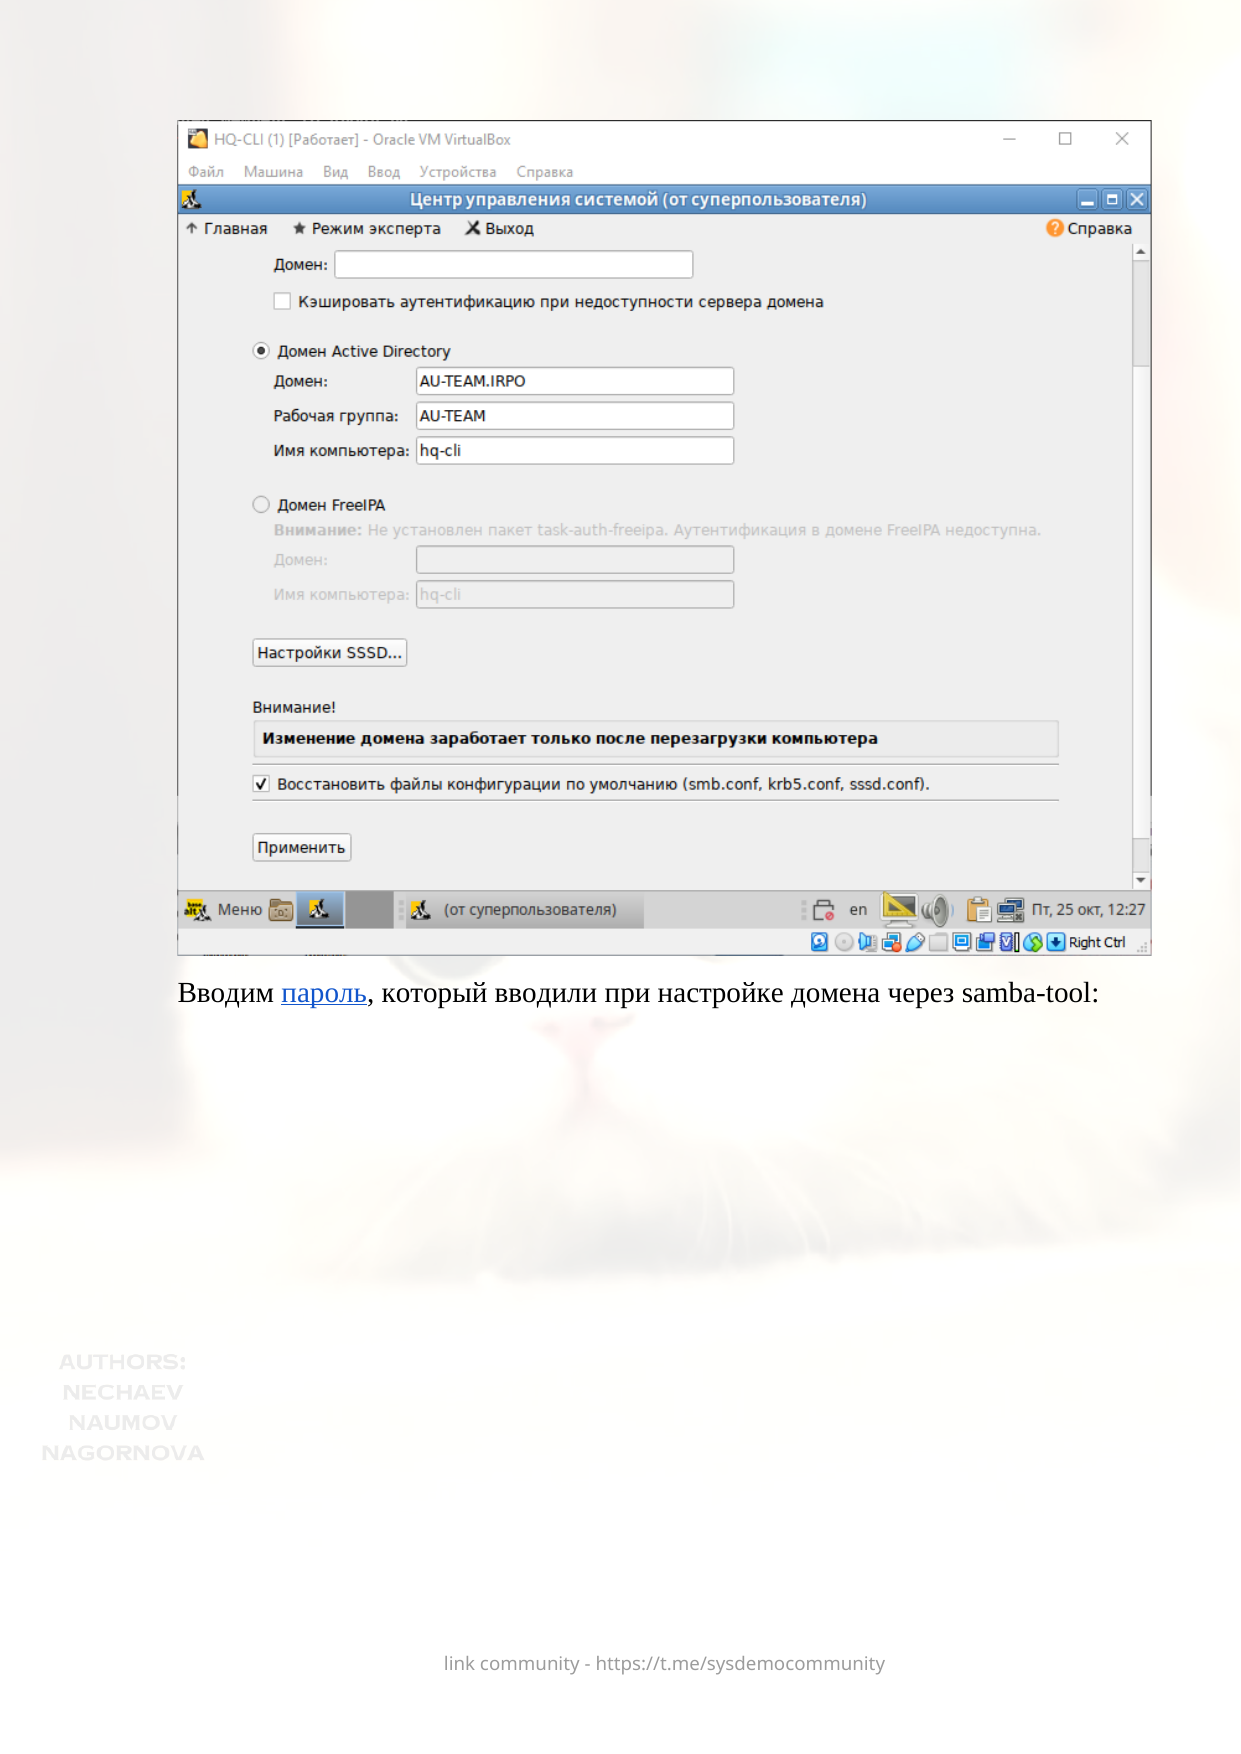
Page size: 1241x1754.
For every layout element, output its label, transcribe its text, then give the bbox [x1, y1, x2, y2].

text Вводим пароль, который вводили при настройке домена через samba-tool: [177, 975, 1152, 1008]
picture [177, 120, 1152, 956]
